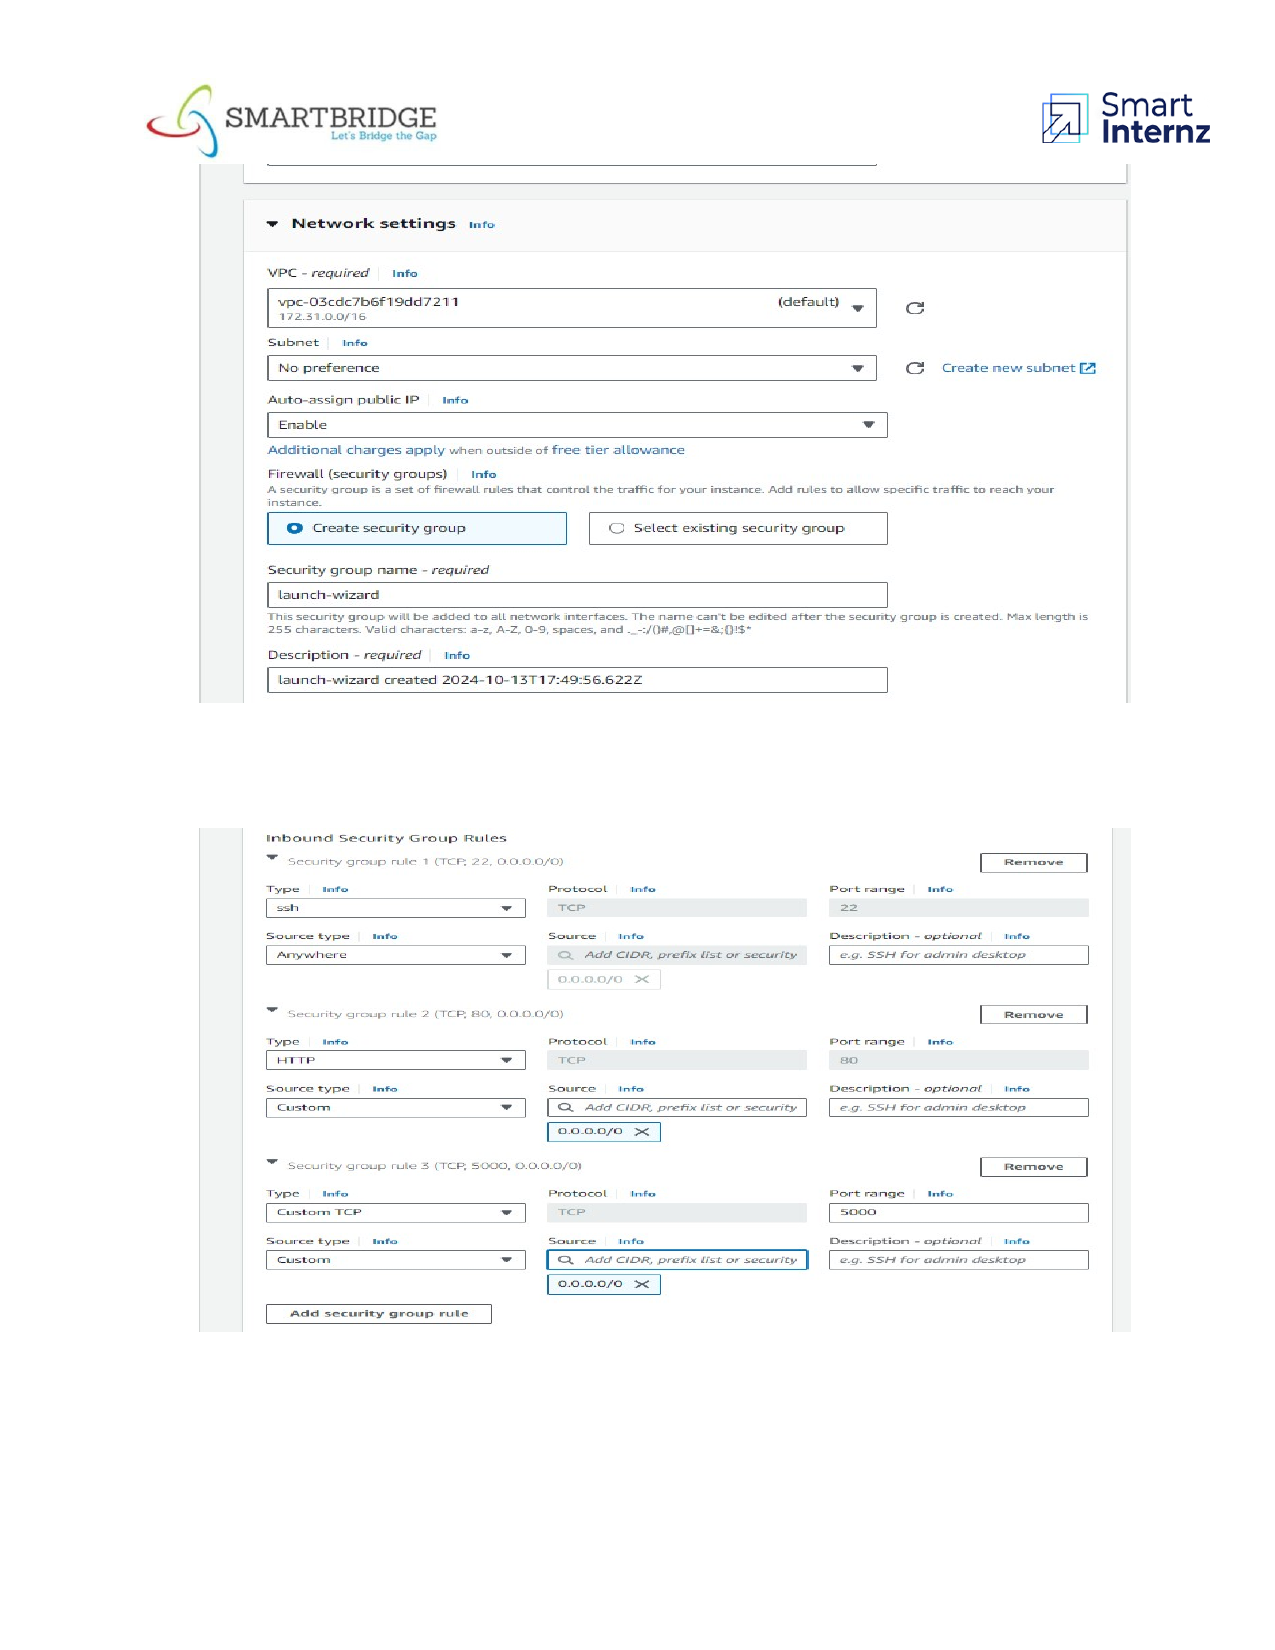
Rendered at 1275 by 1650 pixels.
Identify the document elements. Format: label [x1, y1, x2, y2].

picture [1037, 92, 1214, 143]
picture [143, 78, 441, 163]
picture [155, 164, 1131, 703]
picture [155, 828, 1131, 1332]
